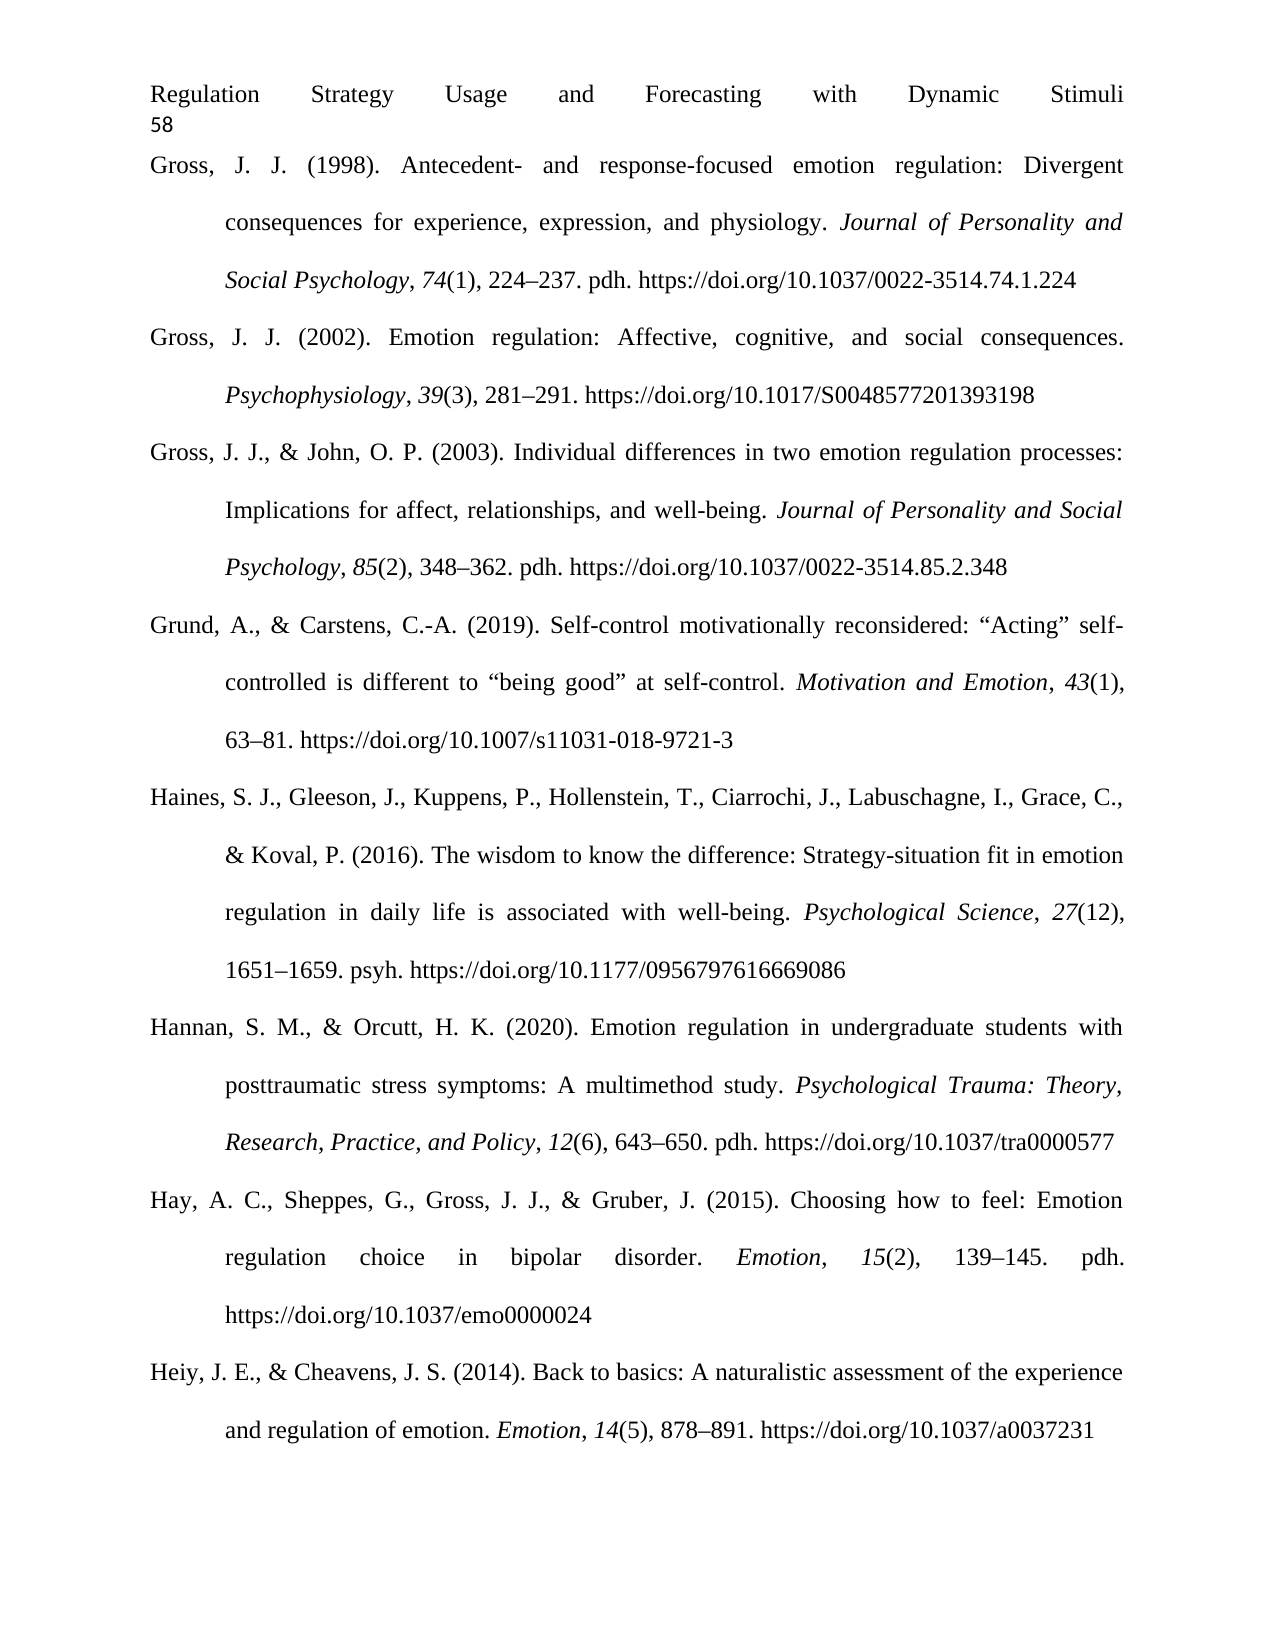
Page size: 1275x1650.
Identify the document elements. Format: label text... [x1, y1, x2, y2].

text Gross, J. J. (1998). Antecedent- and response-focused emotion regulation: Divergent consequences for experience, expression, and physiology. Journal of Personality and Social Psychology, 74(1), 224–237. pdh. https://doi.org/10.1037/0022-3514.74.1.224 [150, 150, 1125, 294]
text Gross, J. J. (2002). Emotion regulation: Affective, cognitive, and social consequences. Psychophysiology, 39(3), 281–291. https://doi.org/10.1017/S0048577201393198 [150, 322, 1125, 409]
text Haines, S. J., Gleeson, J., Kuppens, P., Hollenstein, T., Ciarrochi, J., Labuschagne, I., Grace, C., & Koval, P. (2016). The wisdom to know the difference: Strategy-situation fit in emotion regulation in daily life is associated with well-being. Psychological Science, 27(12), 1651–1659. psyh. https://doi.org/10.1177/0956797616669086 [150, 782, 1125, 984]
text Grund, A., & Carstens, C.-A. (2019). Self-control motivationally reconsidered: “Acting” self-controlled is different to “being good” at self-control. Motivation and Emotion, 43(1), 63–81. https://doi.org/10.1007/s11031-018-9721-3 [150, 610, 1125, 754]
text Hay, A. C., Sheppes, G., Gross, J. J., & Gruber, J. (2015). Choosing how to feel: Emotion regulation choice in bipolar disorder. Emotion, 15(2), 139–145. pdh. https://doi.org/10.1037/emo0000024 [150, 1185, 1125, 1329]
text Hannan, S. M., & Orcutt, H. K. (2020). Emotion regulation in undergraduate students with posttraumatic stress symptoms: A multimethod study. Psychological Trauma: Theory, Research, Practice, and Policy, 12(6), 643–650. pdh. https://doi.org/10.1037/tra0000577 [150, 1012, 1125, 1156]
text Gross, J. J., & John, O. P. (2003). Individual differences in two emotion regulation processes: Implications for affect, relationships, and well-being. Journal of Personality and Social Psychology, 85(2), 348–362. pdh. https://doi.org/10.1037/0022-3514.85.2.348 [150, 437, 1125, 581]
text Heiy, J. E., & Cheavens, J. S. (2014). Back to basics: A naturalistic assessment of the experience and regulation of emotion. Emotion, 14(5), 878–891. https://doi.org/10.1037/a0037231 [150, 1357, 1125, 1444]
